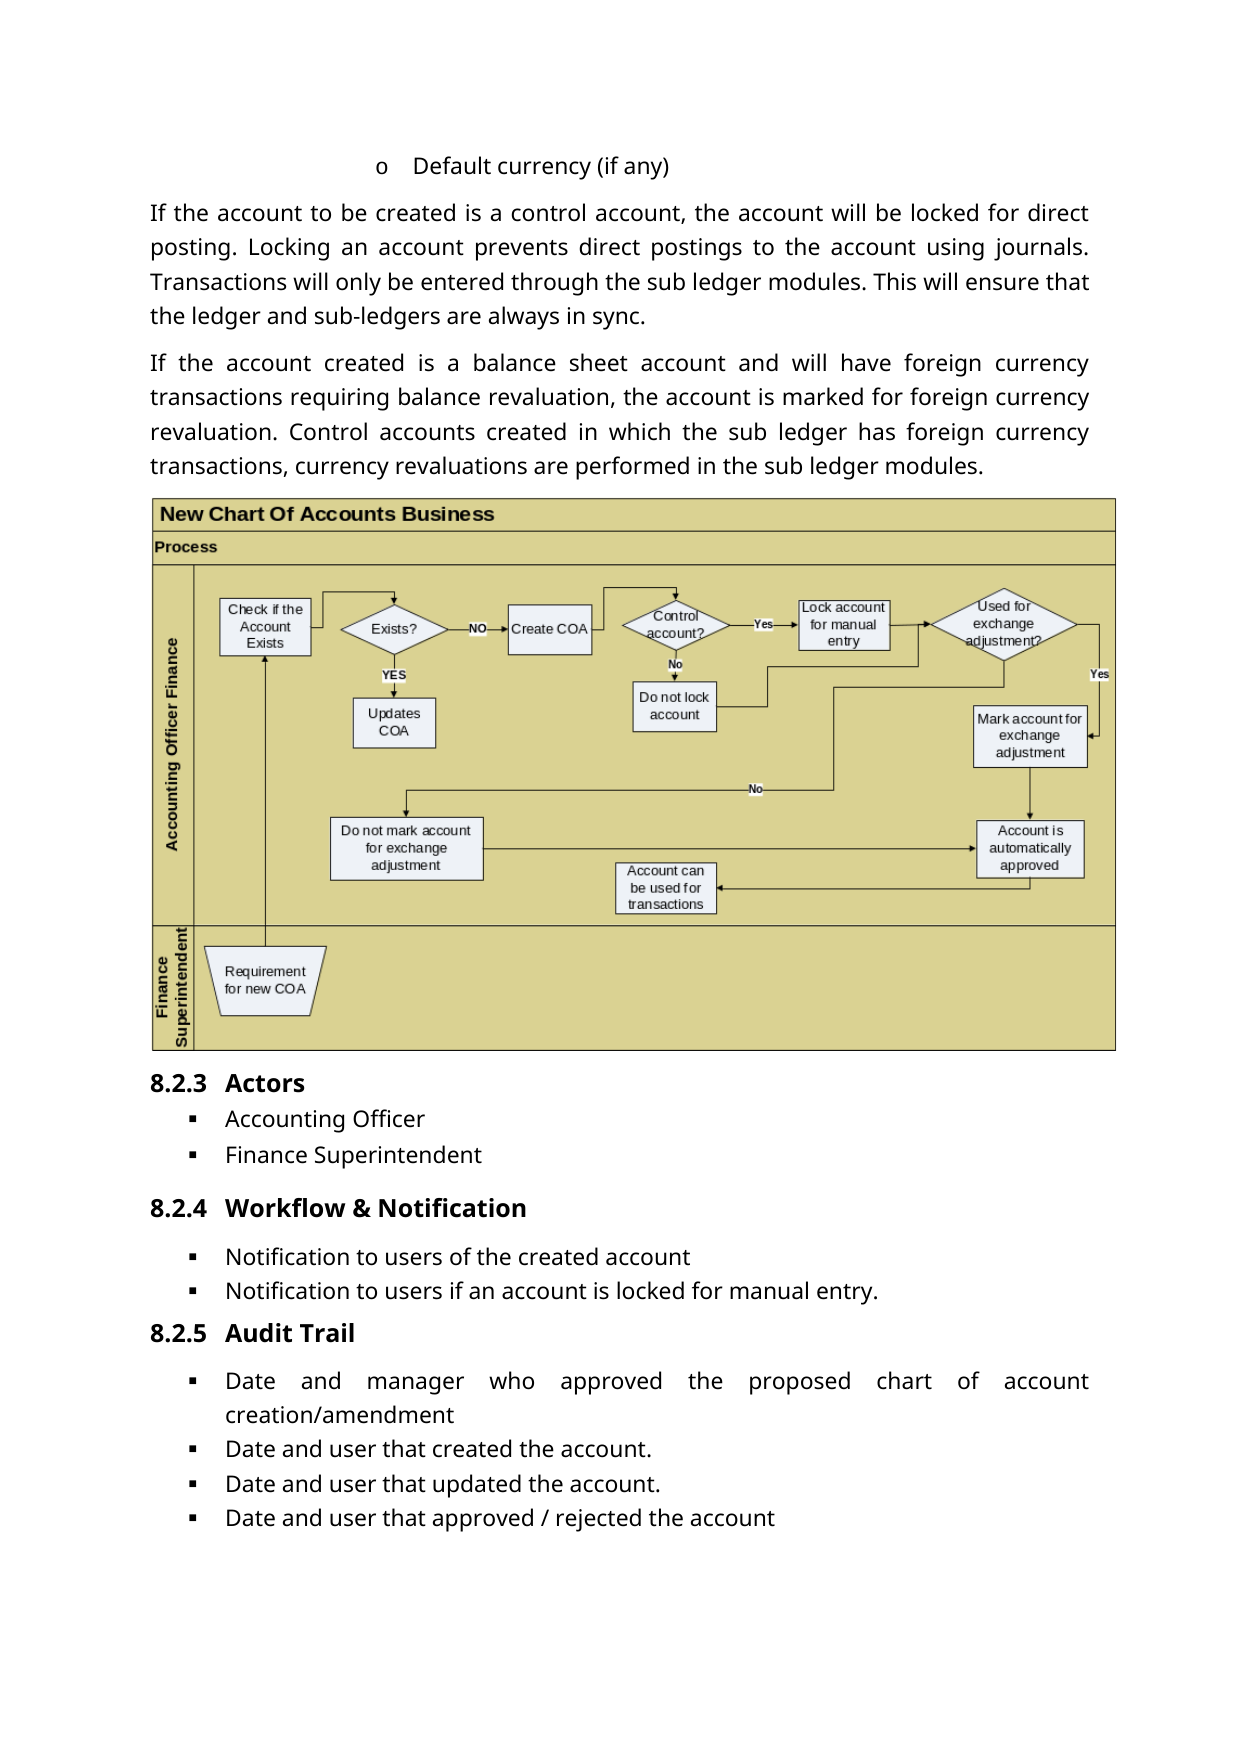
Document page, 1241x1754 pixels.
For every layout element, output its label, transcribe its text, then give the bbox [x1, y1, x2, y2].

list Date and user that approved / rejected the account [187, 1502, 1090, 1533]
list Date and user that updated the account. [187, 1468, 1090, 1499]
list Notification to users if an account is locked for manual entry. [187, 1275, 1090, 1306]
subtitle Actors [150, 1066, 1090, 1100]
list Default currency (if any) [375, 150, 1090, 181]
list Accounting Officer [187, 1103, 1090, 1134]
subtitle Audit Trail [150, 1315, 1090, 1349]
list Date and manager who approved the proposed chart of account creation/amendment [187, 1365, 1090, 1430]
subtitle Workflow & Notification [150, 1191, 1090, 1225]
list Notification to users of the created account [187, 1240, 1090, 1272]
text If the account created is a balance sheet account and will have foreign currency transactions requiring balance revaluation, the account is marked for foreign currency revaluation. Control accounts created in which the sub ledger has foreign currency transactions, currency revaluations are performed in the sub ledger modules. [150, 347, 1090, 481]
list Date and user that created the account. [187, 1433, 1090, 1465]
text If the account to be created is a control account, the account will be locked for direct posting. Locking an account prevents direct postings to the account using journals. Transactions will only be entered through the sub ledger modules. This will ensure that the ledger and sub-ledgers are always in sync. [150, 197, 1090, 331]
list Finance Superintendent [187, 1138, 1090, 1170]
